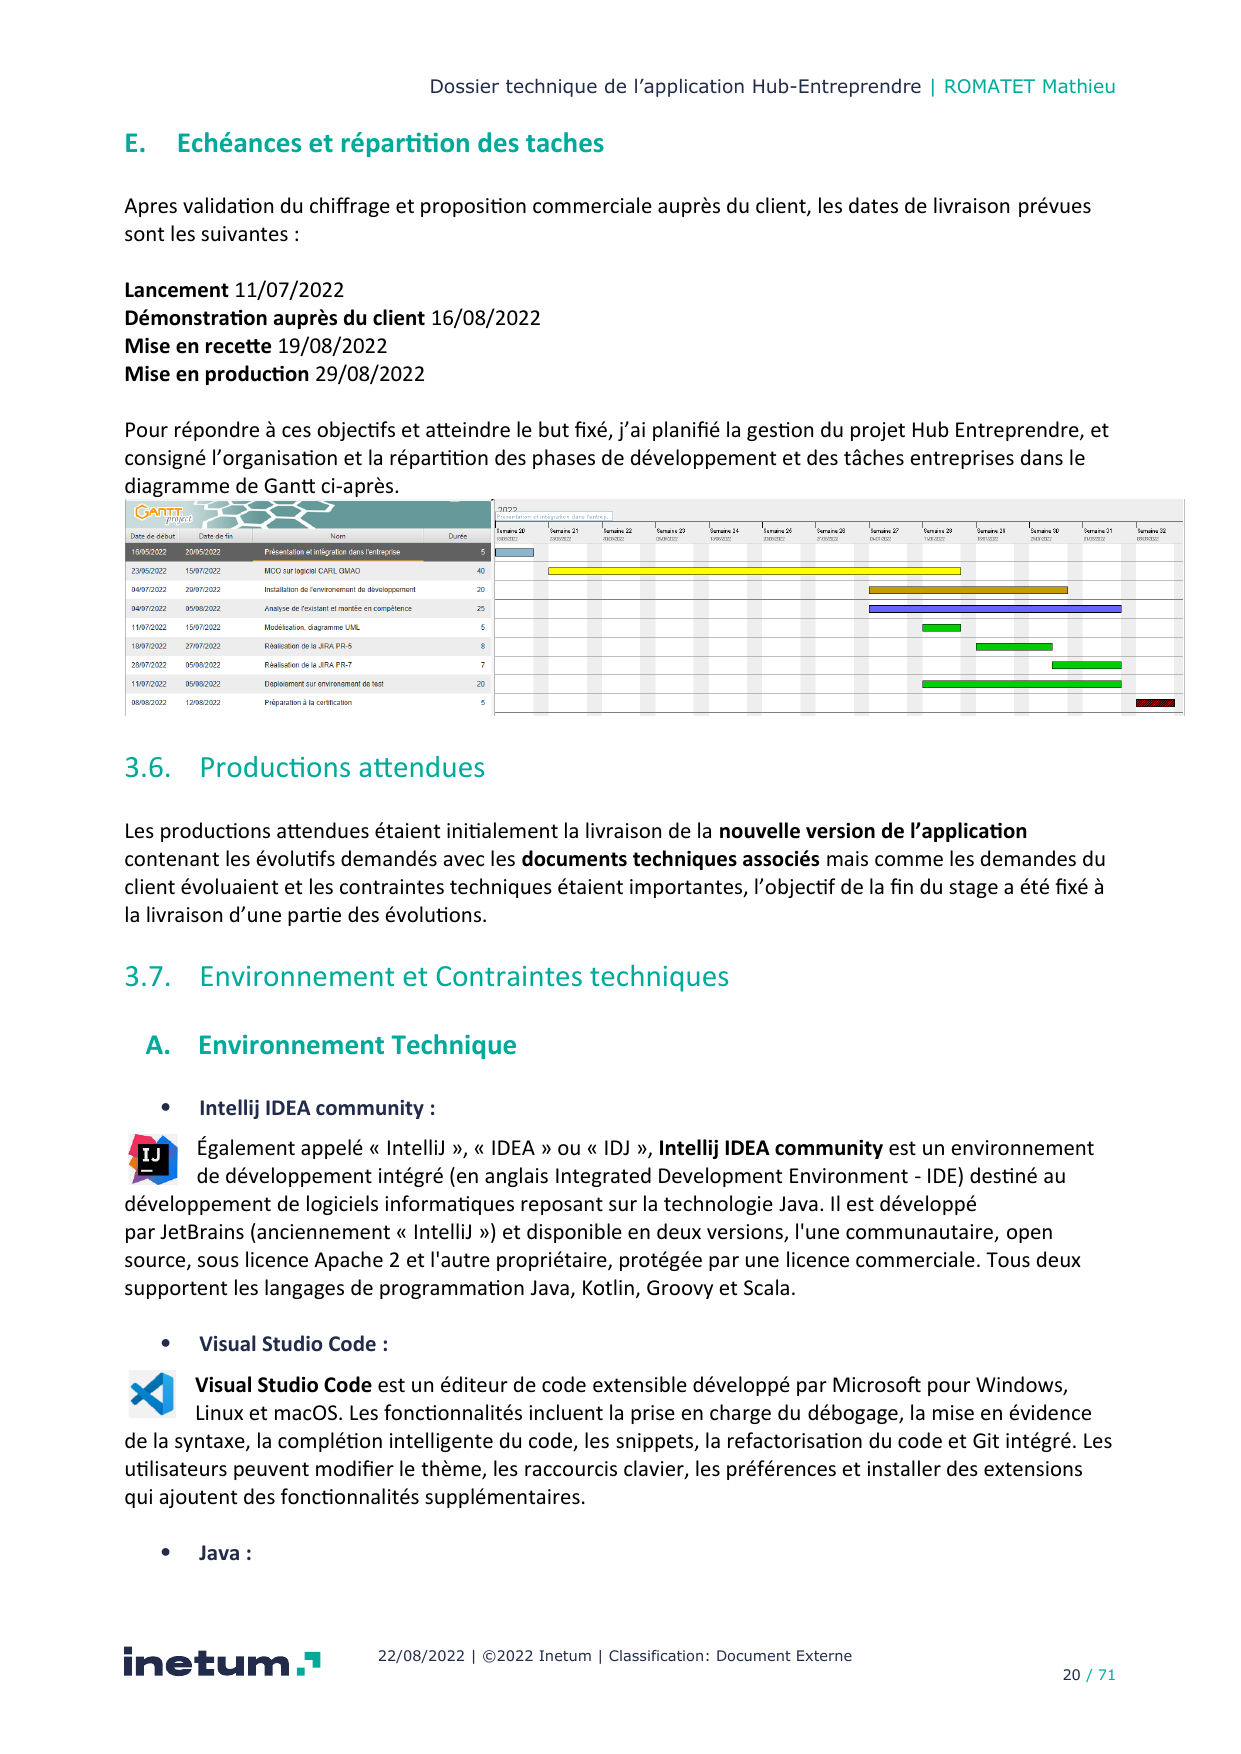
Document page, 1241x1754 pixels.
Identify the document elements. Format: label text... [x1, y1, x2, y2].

text Lancement 11/07/2022 [124, 275, 1116, 303]
list Intellij IDEA community : [162, 1093, 1116, 1121]
text Également appelé « IntelliJ », « IDEA » ou « IDJ », Intellij IDEA community est un environnement de développement intégré (en anglais Integrated Development Environment - IDE) destiné au développement de logiciels informatiques reposant sur la technologie Java. Il est développé par JetBrains (anciennement « IntelliJ ») et disponible en deux versions, l'une communautaire, open source, sous licence Apache 2 et l'autre propriétaire, protégée par une licence commerciale. Tous deux supportent les langages de programmation Java, Kotlin, Groovy et Scala. [124, 1133, 1116, 1301]
text Mise en recette 19/08/2022 [124, 331, 1116, 359]
text Les productions attendues étaient initialement la livraison de la nouvelle version de l’application contenant les évolutifs demandés avec les documents techniques associés mais comme les demandes du client évoluaient et les contraintes techniques étaient importantes, l’objectif de la fin du stage a été fixé à la livraison d’une partie des évolutions. [124, 816, 1116, 928]
text Visual Studio Code est un éditeur de code extensible développé par Microsoft pour Windows, Linux et macOS. Les fonctionnalités incluent la prise en charge du débogage, la mise en évidence de la syntaxe, la complétion intelligente du code, les snippets, la refactorisation du code et Git intégré. Les utilisateurs peuvent modifier le thème, les raccourcis clavier, les préférences et installer des extensions qui ajoutent des fonctionnalités supplémentaires. [124, 1370, 1116, 1510]
subtitle Productions attendues [124, 747, 1116, 785]
list Visual Studio Code : [162, 1329, 1116, 1357]
text Apres validation du chiffrage et proposition commerciale auprès du client, les dates de livraison prévues sont les suivantes : [124, 191, 1116, 247]
subtitle Echéances et répartition des taches [124, 124, 1116, 160]
picture [128, 1134, 178, 1185]
text Démonstration auprès du client 16/08/2022 [124, 303, 1116, 331]
picture [124, 499, 1185, 716]
text Mise en production 29/08/2022 [124, 359, 1116, 387]
text Pour répondre à ces objectifs et atteindre le but fixé, j’ai planifié la gestion du projet Hub Entreprendre, et consigné l’organisation et la répartition des phases de développement et des tâches entreprises dans le diagramme de Gantt ci-après. [124, 415, 1116, 499]
subtitle Environnement Technique [145, 1026, 1116, 1061]
list Java : [162, 1538, 1116, 1566]
picture [128, 1370, 176, 1418]
subtitle Environnement et Contraintes techniques [124, 956, 1116, 994]
